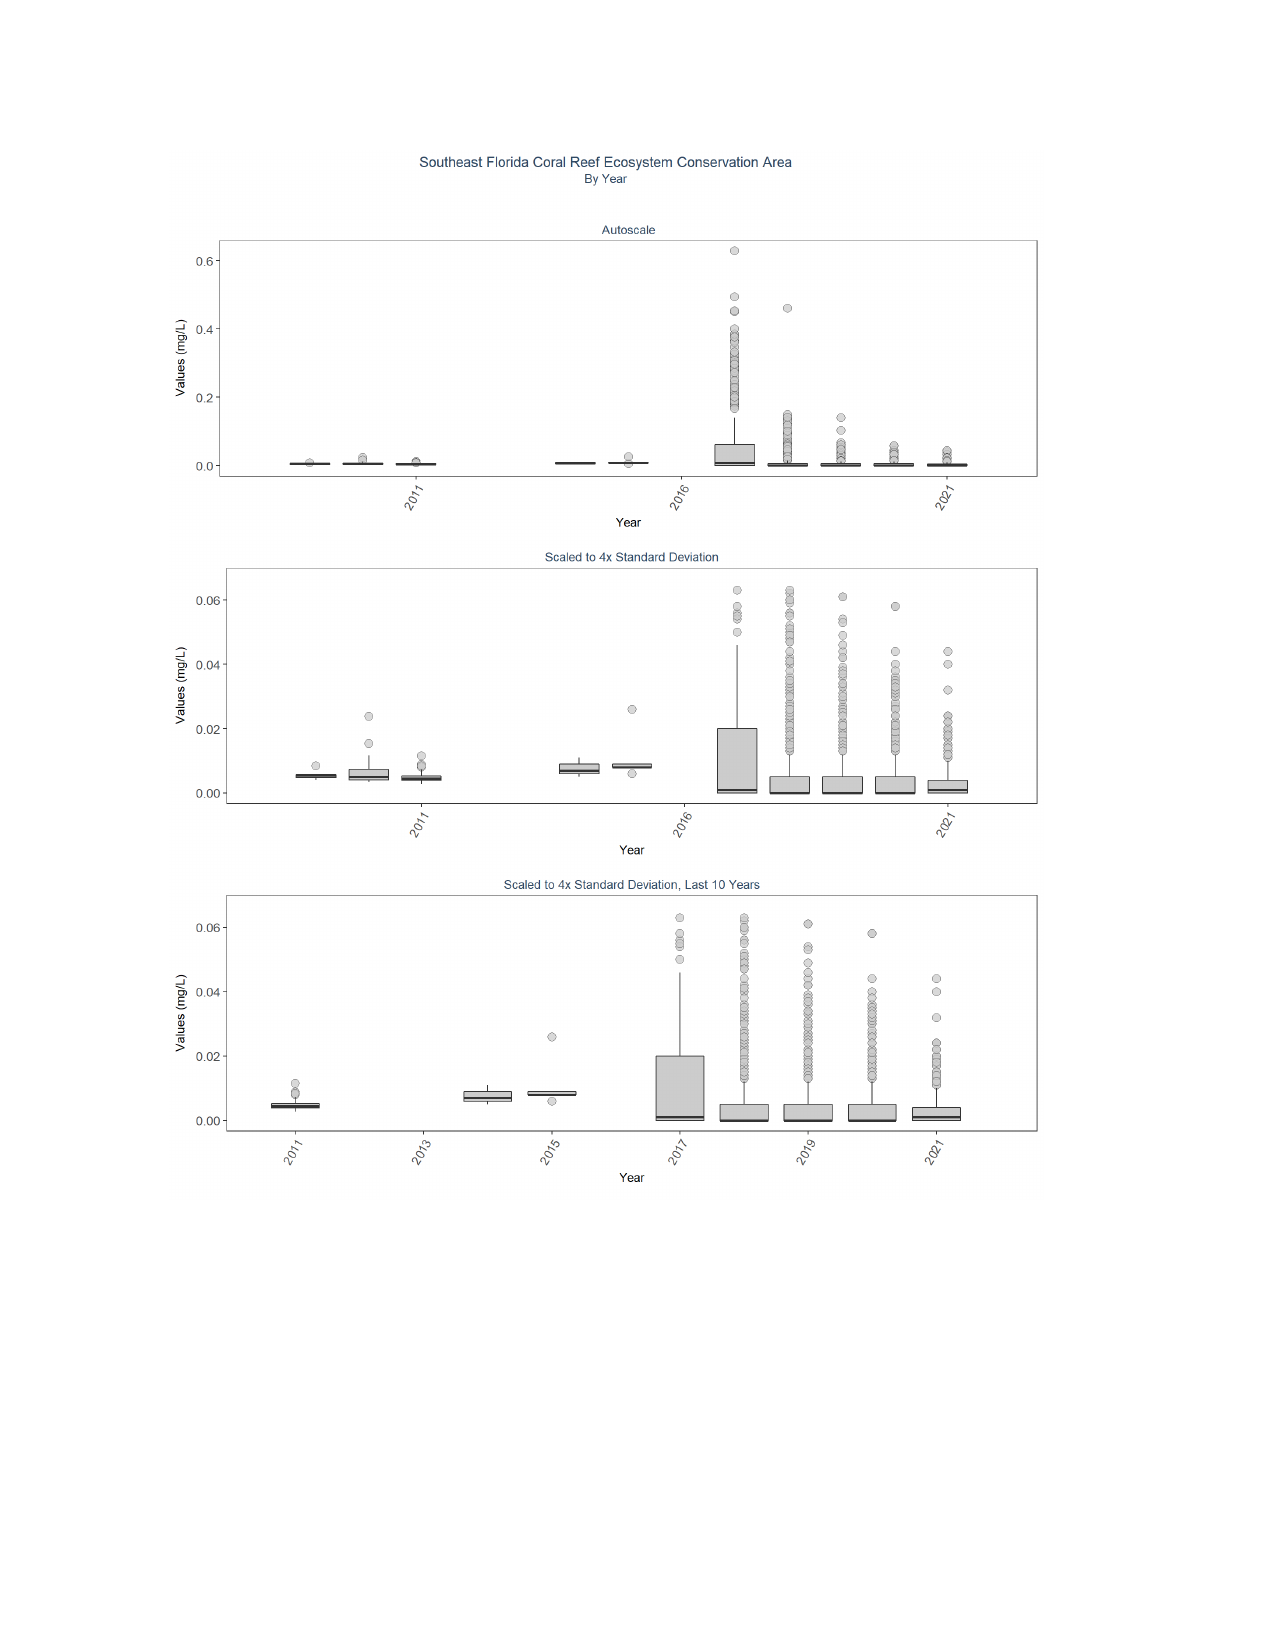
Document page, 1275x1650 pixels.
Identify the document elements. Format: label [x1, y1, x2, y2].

picture [168, 150, 1044, 1200]
